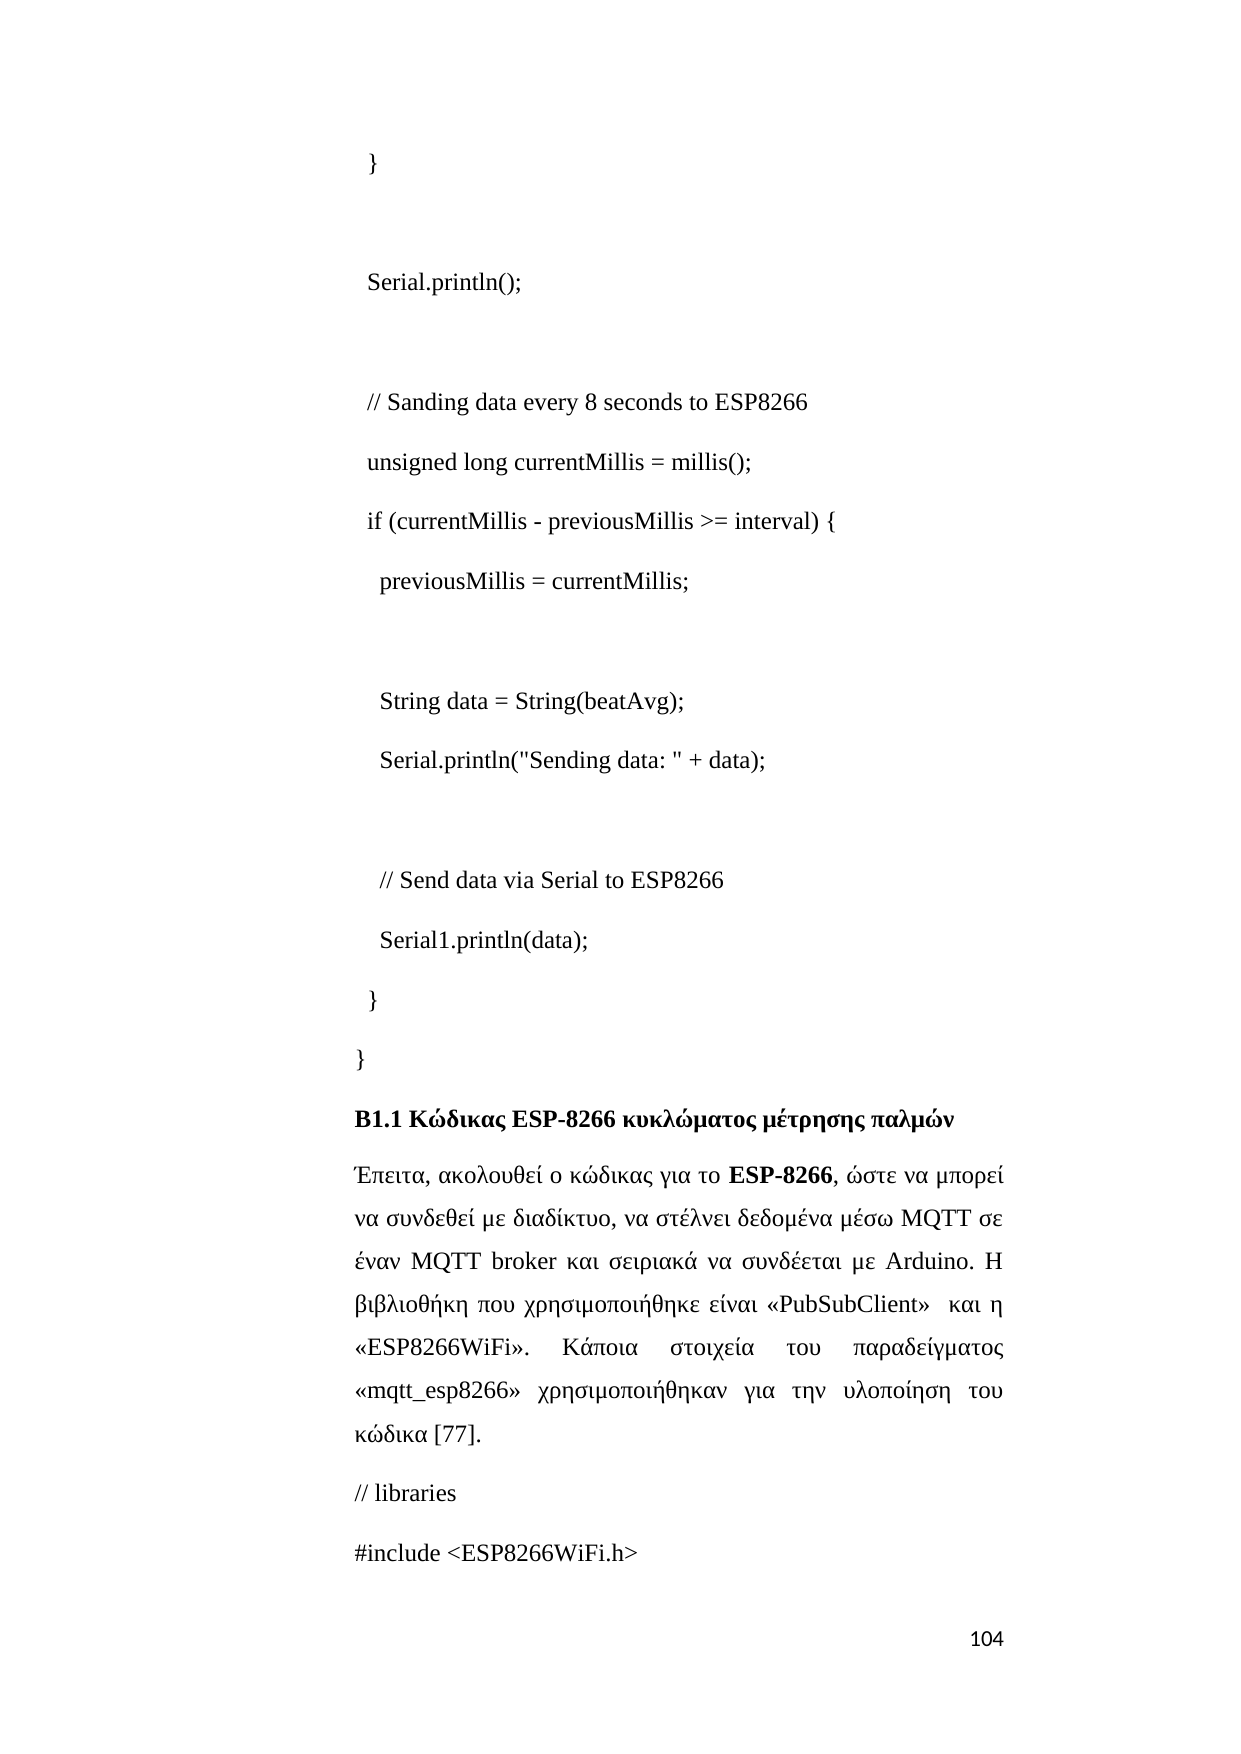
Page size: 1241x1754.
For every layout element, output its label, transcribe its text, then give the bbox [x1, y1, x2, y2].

text } [354, 148, 1004, 176]
text previousMillis = currentMillis; [354, 566, 1004, 595]
text String data = String(beatAvg); [354, 686, 1004, 714]
text } [354, 1044, 1004, 1073]
text // libraries [354, 1478, 1004, 1507]
text unsigned long currentMillis = millis(); [354, 447, 1004, 475]
text #include <ESP8266WiFi.h> [354, 1538, 1004, 1567]
text Serial.println("Sending data: " + data); [354, 746, 1004, 774]
text if (currentMillis - previousMillis >= interval) { [354, 506, 1004, 535]
text // Sanding data every 8 seconds to ESP8266 [354, 387, 1004, 416]
subtitle Β1.1 Κώδικας ESP-8266 κυκλώματος μέτρησης παλμών [354, 1104, 1004, 1133]
text // Send data via Serial to ESP8266 [354, 865, 1004, 894]
text } [354, 985, 1004, 1013]
text Serial.println(); [354, 267, 1004, 296]
text Έπειτα, ακολουθεί ο κώδικας για το ESP-8266, ώστε να μπορεί να συνδεθεί με διαδίκτυο, να στέλνει δεδομένα μέσω MQTT σε έναν MQTT broker και σειριακά να συνδέεται με Arduino. Η βιβλιοθήκη που χρησιμοποιήθηκε είναι «PubSubClient» και η «ESP8266WiFi». Κάποια στοιχεία του παραδείγματος «mqtt_esp8266» χρησιμοποιήθηκαν για την υλοποίηση του κώδικα [77]. [354, 1160, 1004, 1447]
text Serial1.println(data); [354, 925, 1004, 954]
